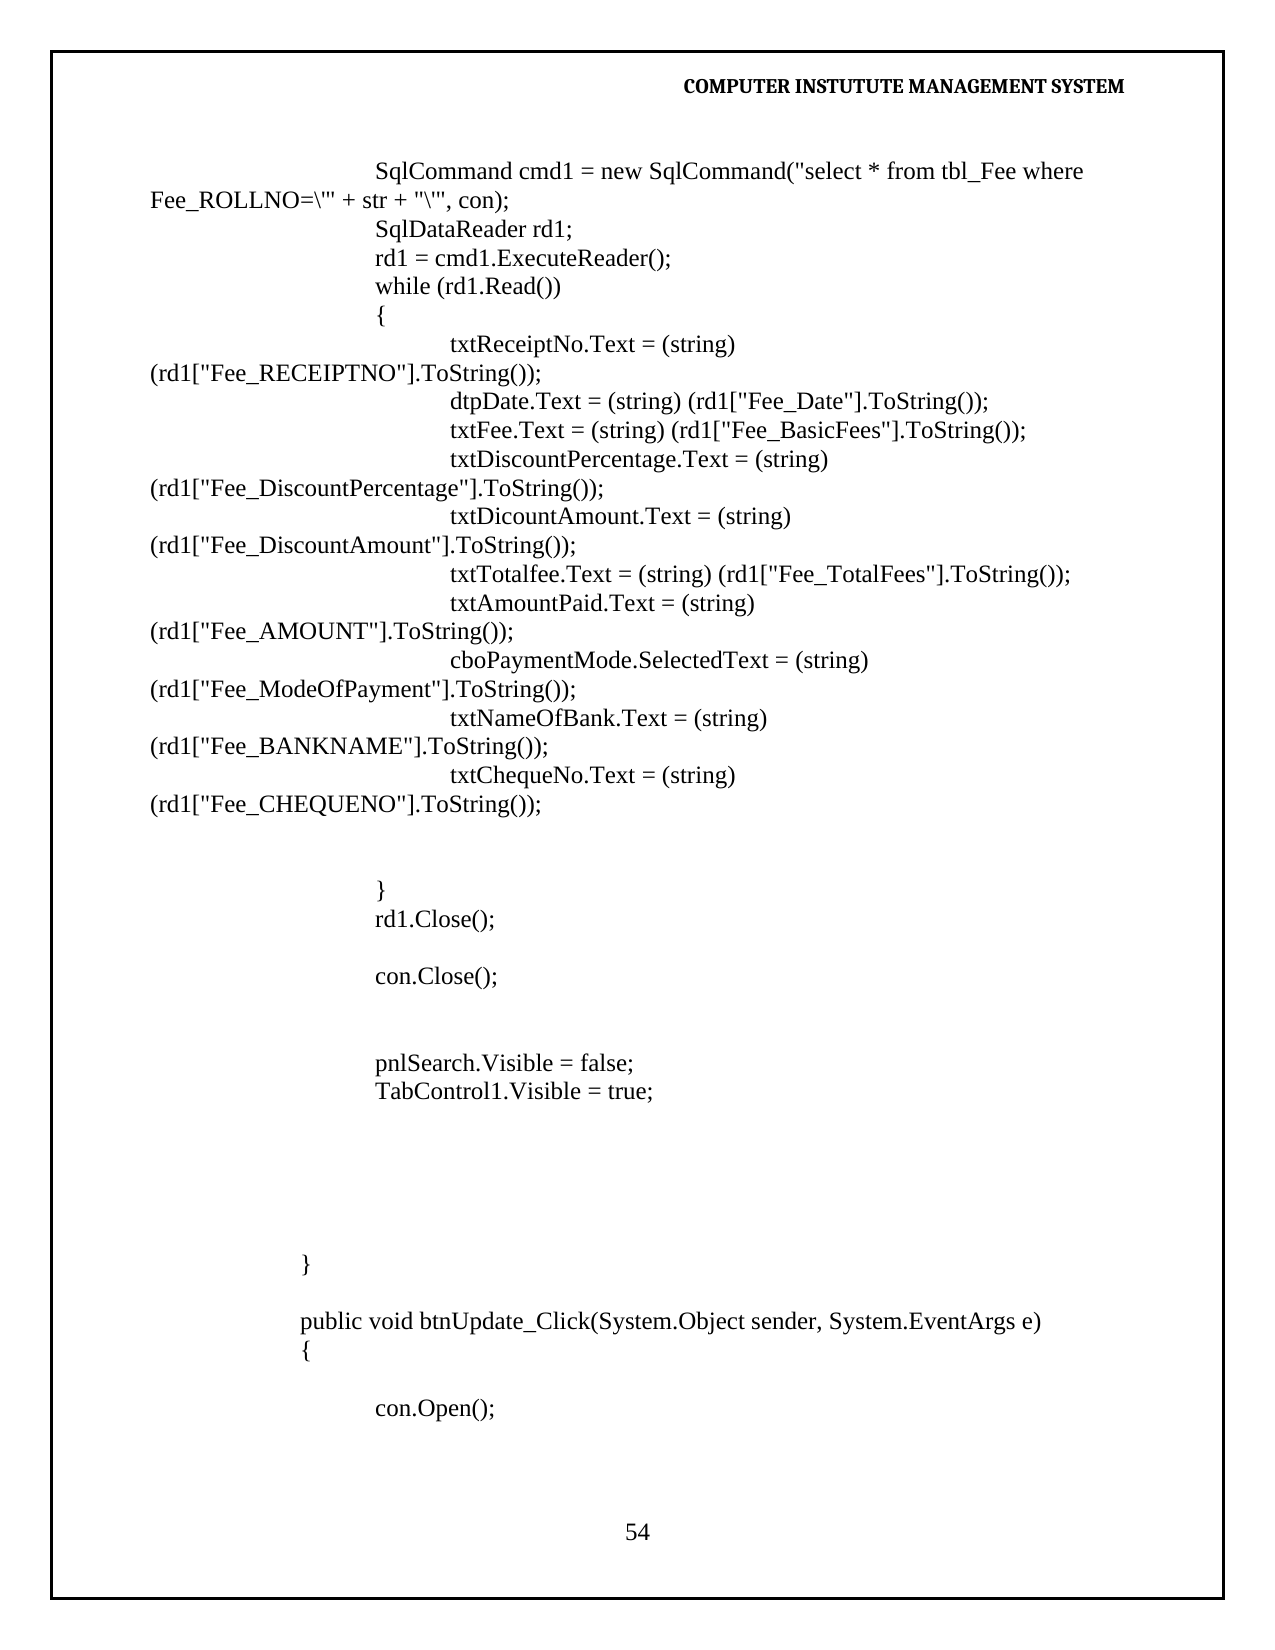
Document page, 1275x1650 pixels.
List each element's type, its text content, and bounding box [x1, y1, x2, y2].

text cboPaymentMode.SelectedText = (string) (rd1["Fee_ModeOfPayment"].ToString()); [150, 645, 1125, 703]
text txtAmountPaid.Text = (string) (rd1["Fee_AMOUNT"].ToString()); [150, 588, 1125, 645]
text con.Close(); [150, 961, 1125, 990]
text txtNameOfBank.Text = (string) (rd1["Fee_BANKNAME"].ToString()); [150, 703, 1125, 760]
text pnlSearch.Visible = false; [150, 1048, 1125, 1076]
text con.Open(); [150, 1393, 1125, 1421]
text rd1.Close(); [150, 904, 1125, 933]
text txtChequeNo.Text = (string) (rd1["Fee_CHEQUENO"].ToString()); [150, 760, 1125, 818]
text txtDicountAmount.Text = (string) (rd1["Fee_DiscountAmount"].ToString()); [150, 501, 1125, 559]
text SqlDataReader rd1; [150, 214, 1125, 243]
text { [150, 300, 1125, 329]
text txtReceiptNo.Text = (string) (rd1["Fee_RECEIPTNO"].ToString()); [150, 329, 1125, 386]
text } [150, 875, 1125, 904]
text txtTotalfee.Text = (string) (rd1["Fee_TotalFees"].ToString()); [150, 559, 1125, 588]
text SqlCommand cmd1 = new SqlCommand("select * from tbl_Fee where Fee_ROLLNO=\'" + str + "\'", con); [150, 156, 1125, 214]
text dtpDate.Text = (string) (rd1["Fee_Date"].ToString()); [150, 386, 1125, 415]
text TabControl1.Visible = true; [150, 1076, 1125, 1105]
text while (rd1.Read()) [150, 271, 1125, 300]
text public void btnUpdate_Click(System.Object sender, System.EventArgs e) [150, 1306, 1125, 1335]
text txtDiscountPercentage.Text = (string) (rd1["Fee_DiscountPercentage"].ToString()); [150, 444, 1125, 501]
text } [150, 1249, 1125, 1278]
text { [150, 1335, 1125, 1364]
text rd1 = cmd1.ExecuteReader(); [150, 243, 1125, 271]
text txtFee.Text = (string) (rd1["Fee_BasicFees"].ToString()); [150, 415, 1125, 444]
